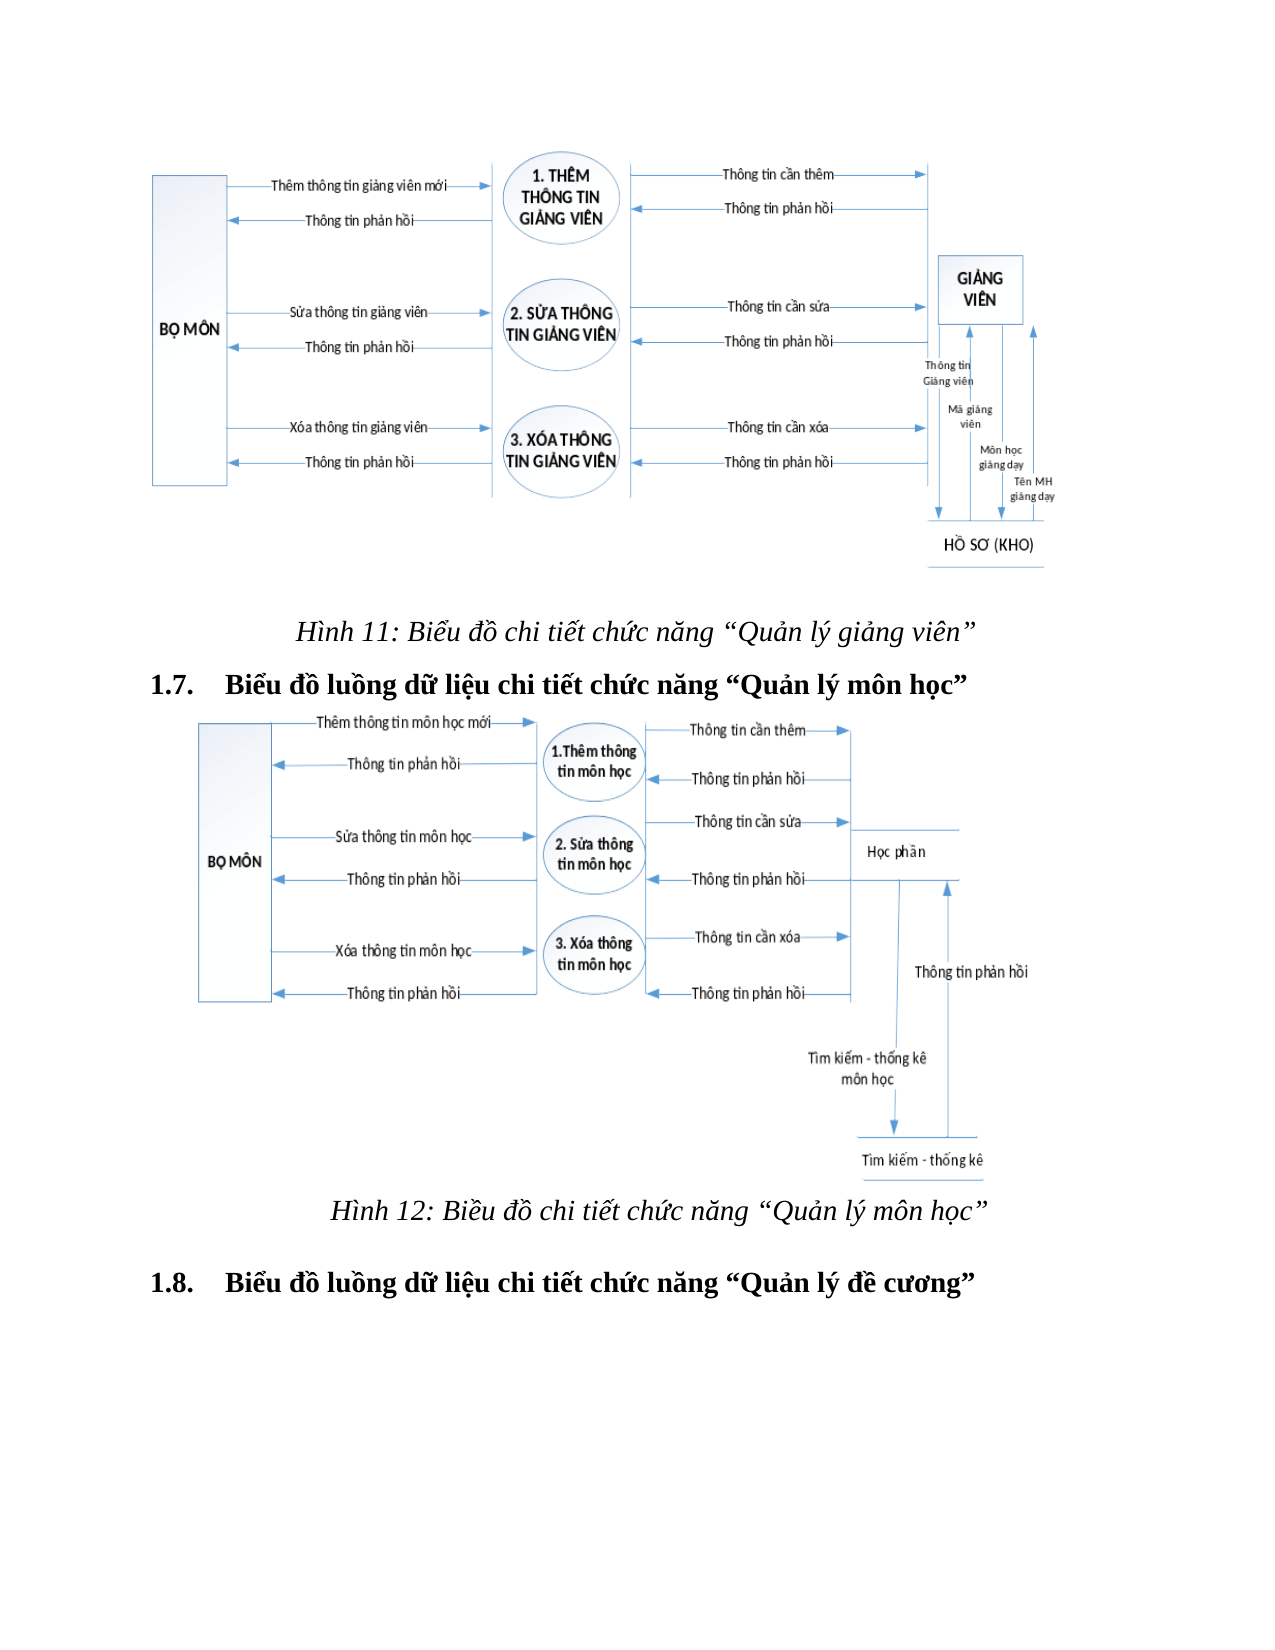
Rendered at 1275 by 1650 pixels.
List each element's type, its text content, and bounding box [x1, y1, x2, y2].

list Biểu đồ luồng dữ liệu chi tiết chức năng “Quản lý đề cương” [150, 1266, 1125, 1299]
text Hình 11: Biểu đồ chi tiết chức năng “Quản lý giảng viên” [150, 614, 1125, 648]
list Biểu đồ luồng dữ liệu chi tiết chức năng “Quản lý môn học” [150, 667, 1125, 701]
list Hình 12: Biều đồ chi tiết chức năng “Quản lý môn học” [197, 703, 1125, 1227]
